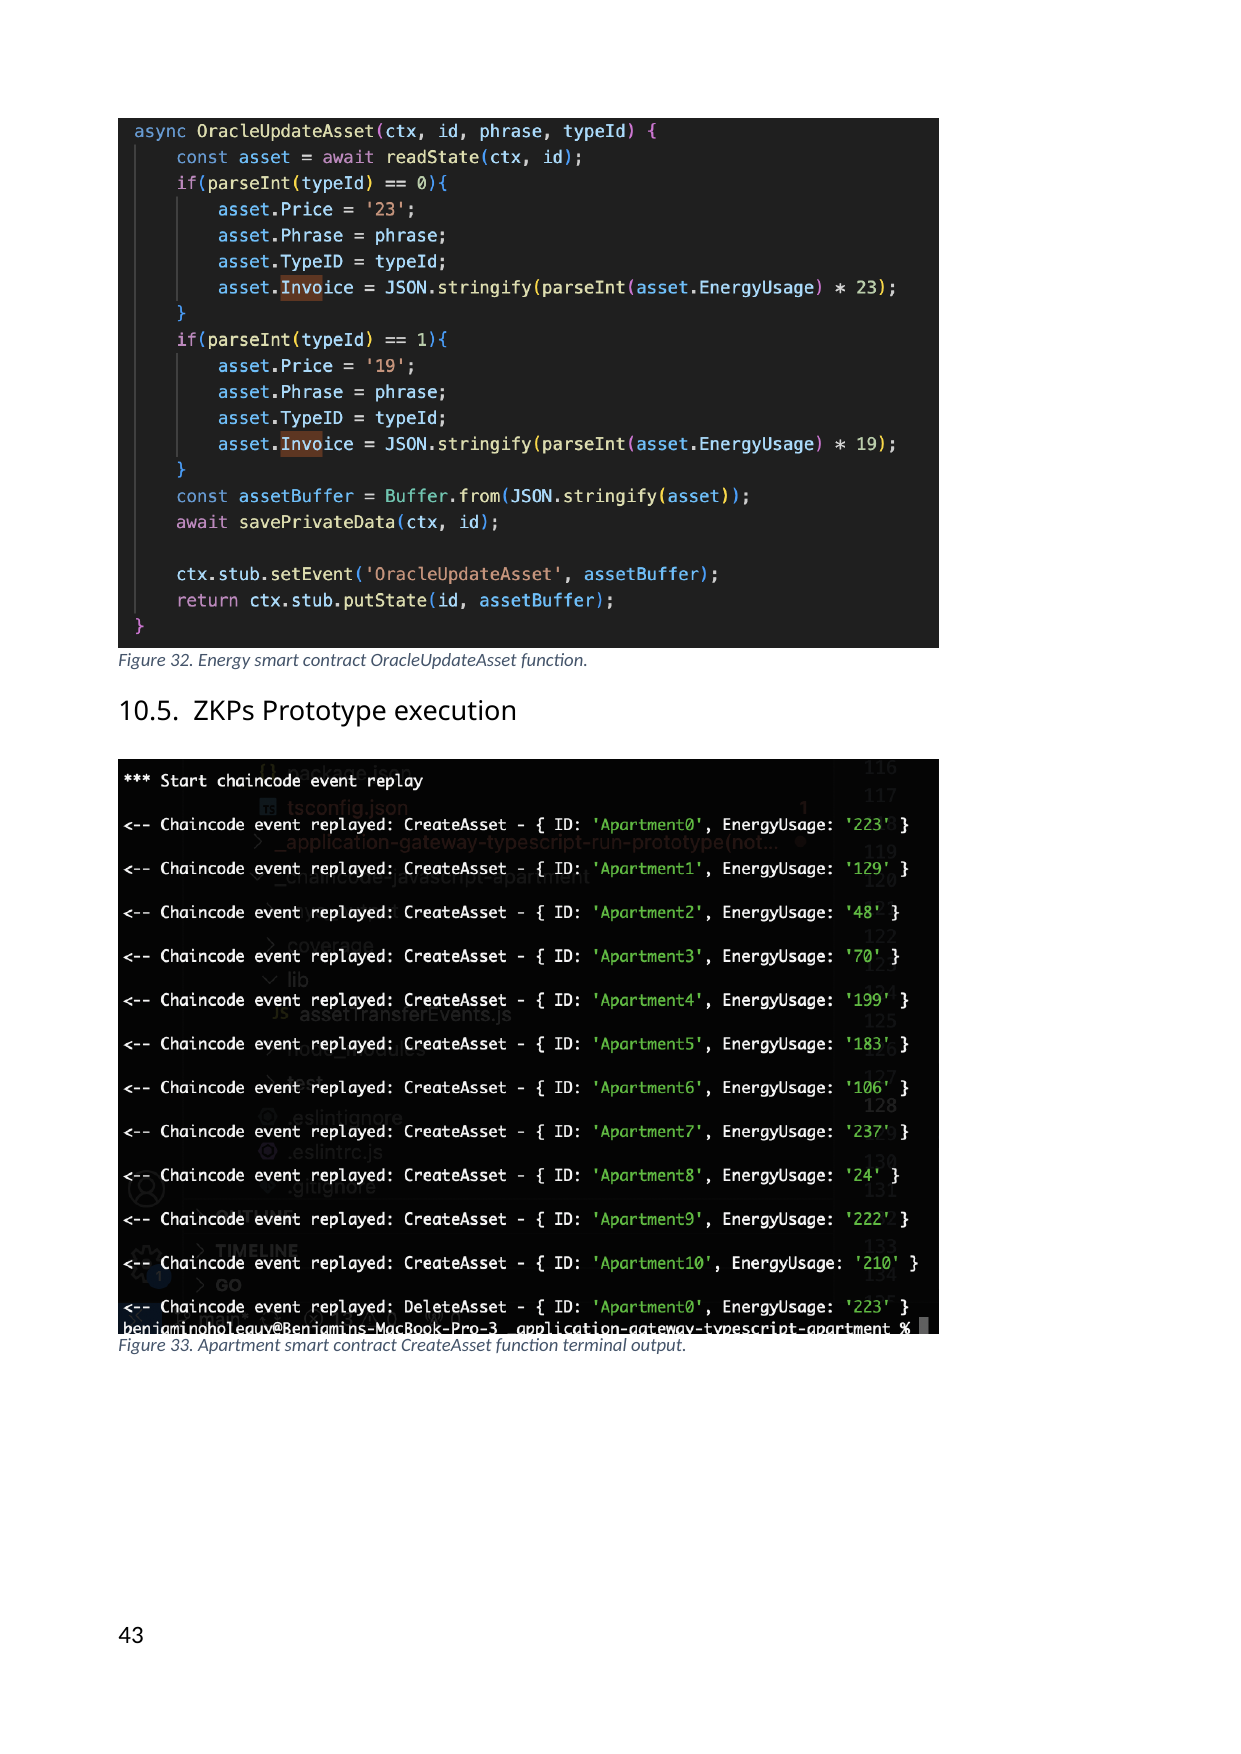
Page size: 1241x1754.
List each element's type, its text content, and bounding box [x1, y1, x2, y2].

picture [118, 759, 939, 1334]
text Figure 33. Apartment smart contract CreateAsset function terminal output. [118, 1333, 1122, 1356]
picture [118, 118, 939, 648]
subtitle ZKPs Prototype execution [118, 692, 1122, 728]
text Figure 32. Energy smart contract OracleUpdateAsset function. [118, 648, 1122, 671]
